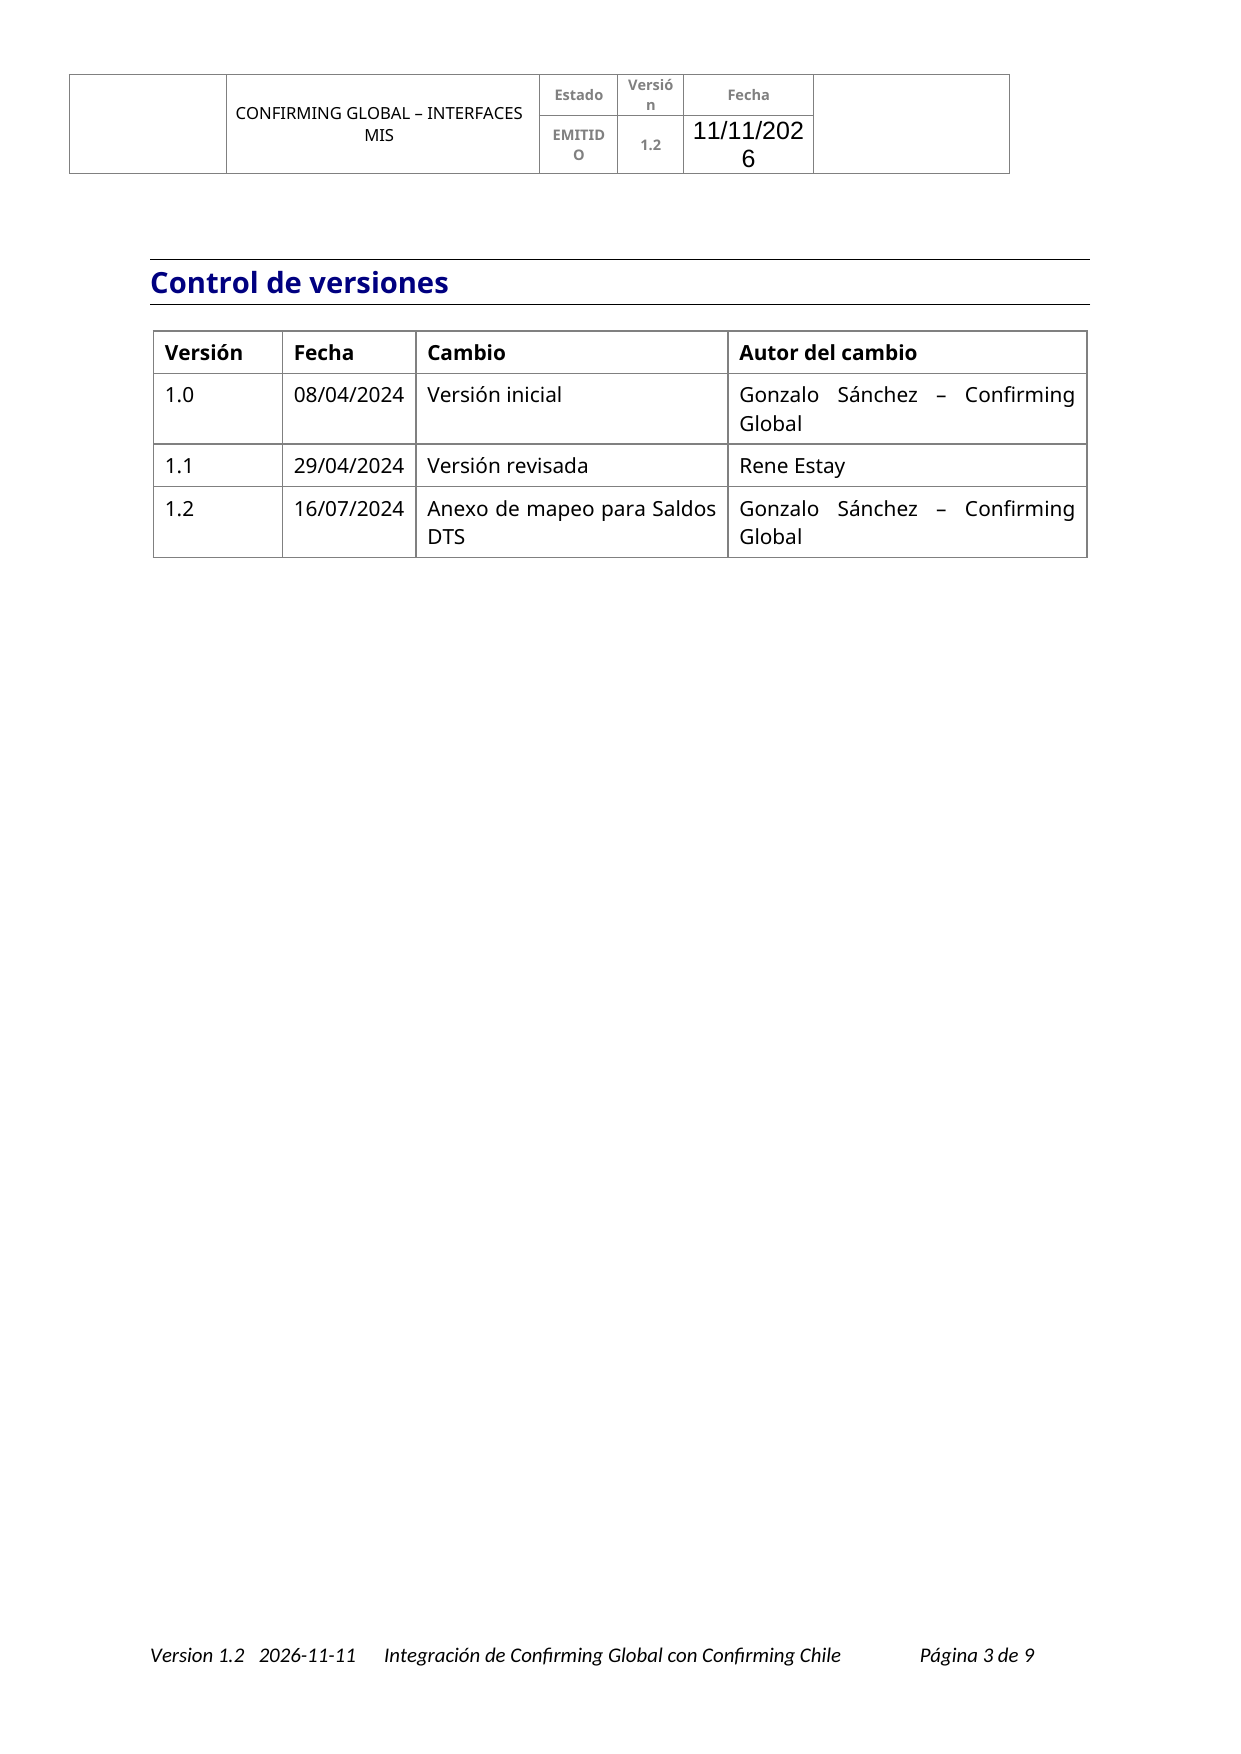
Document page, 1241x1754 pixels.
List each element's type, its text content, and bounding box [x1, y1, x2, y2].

table_cell 1.1 [154, 445, 282, 486]
table_cell Versión revisada [417, 445, 727, 486]
table_cell 1.0 [154, 374, 282, 443]
table_cell 08/04/2024 [283, 374, 415, 443]
table_cell 1.2 [154, 487, 282, 557]
table_cell Versión inicial [417, 374, 727, 443]
table_cell Gonzalo Sánchez – Confirming Global [729, 374, 1086, 443]
table_header Fecha [283, 332, 415, 372]
table_cell Anexo de mapeo para Saldos DTS [417, 487, 727, 557]
text Control de versiones [150, 260, 1090, 304]
table_header Versión [154, 332, 282, 372]
table_header Cambio [417, 332, 727, 372]
table_cell Rene Estay [729, 445, 1086, 486]
table_cell 16/07/2024 [283, 487, 415, 557]
table_header Autor del cambio [729, 332, 1086, 372]
table_cell Gonzalo Sánchez – Confirming Global [729, 487, 1086, 557]
table_cell 29/04/2024 [283, 445, 415, 486]
